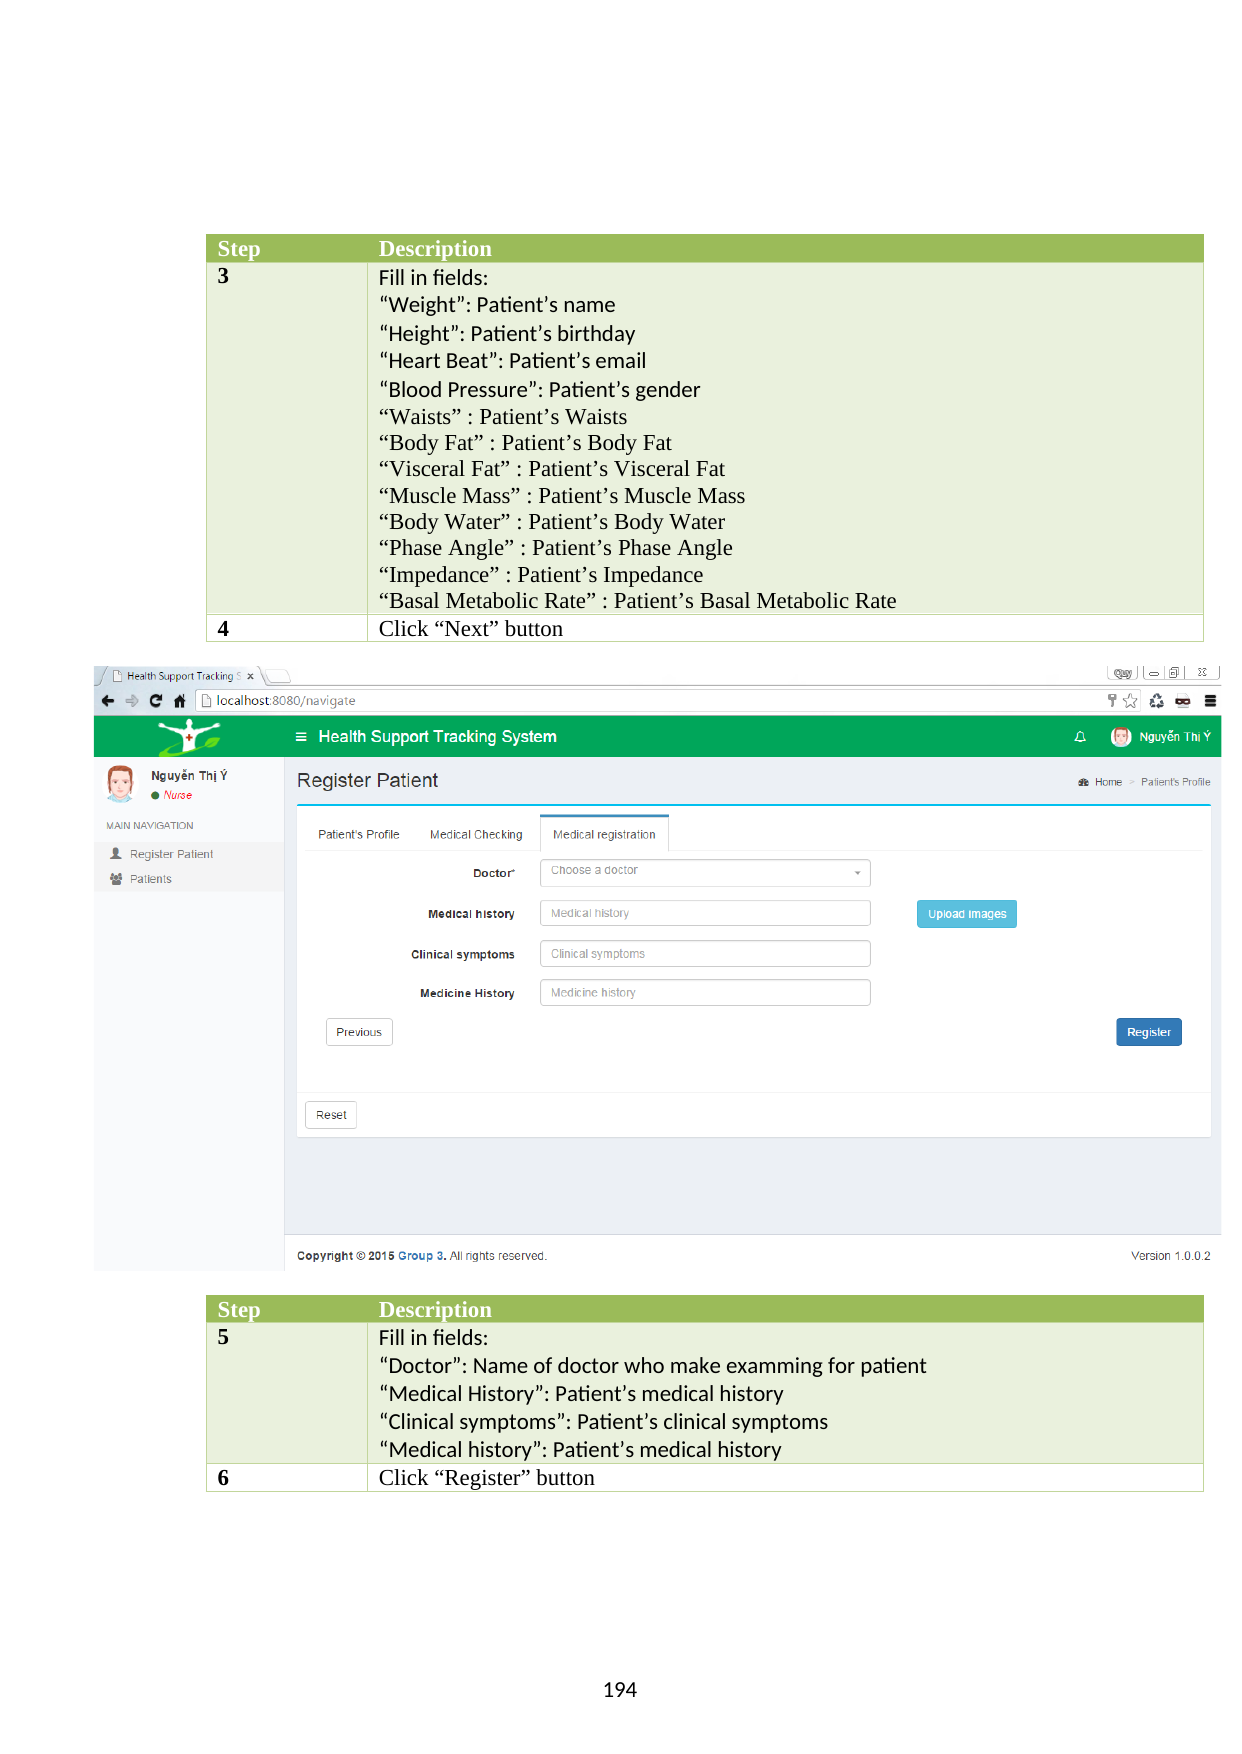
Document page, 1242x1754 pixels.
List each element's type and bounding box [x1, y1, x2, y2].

picture [93, 666, 1222, 1271]
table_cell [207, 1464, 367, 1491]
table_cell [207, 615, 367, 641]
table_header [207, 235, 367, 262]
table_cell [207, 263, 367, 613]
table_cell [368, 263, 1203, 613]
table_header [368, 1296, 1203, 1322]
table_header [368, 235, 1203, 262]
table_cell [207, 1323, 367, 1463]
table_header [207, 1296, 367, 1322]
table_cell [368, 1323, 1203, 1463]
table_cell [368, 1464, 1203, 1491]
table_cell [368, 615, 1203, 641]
